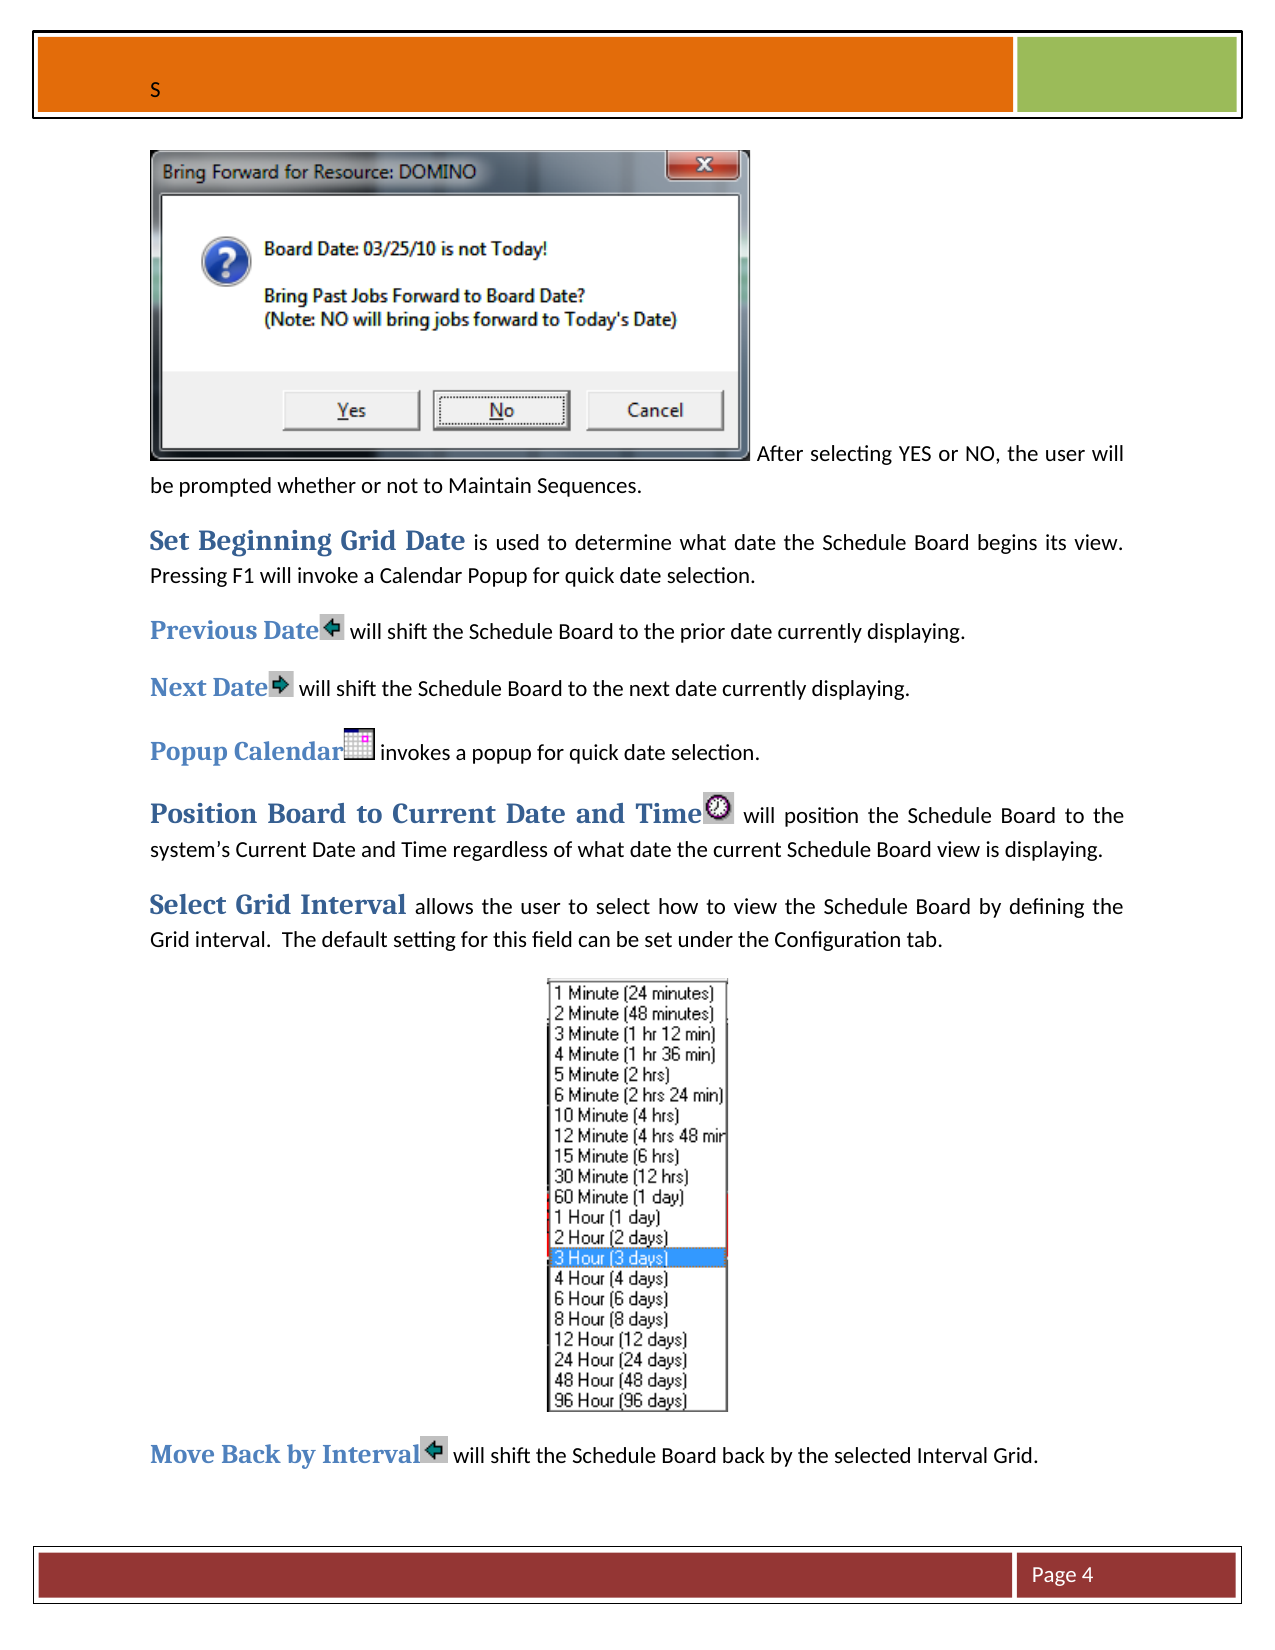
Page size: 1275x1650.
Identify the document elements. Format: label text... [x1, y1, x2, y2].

text Position Board to Current Date and Time will position the Schedule Board to the system’s Current Date and Time regardless of what date the current Schedule Board view is displaying. [150, 792, 1125, 863]
text Previous Date will shift the Schedule Board to the prior date currently displaying. [150, 614, 1125, 646]
picture [343, 728, 375, 760]
picture [319, 614, 345, 640]
picture [546, 978, 729, 1412]
text Next Date will shift the Schedule Board to the next date currently displaying. [150, 672, 1125, 703]
picture [268, 671, 294, 697]
text Set Beginning Grid Date is used to determine what date the Schedule Board begins its view. Pressing F1 will invoke a Calendar Popup for quick date selection. [150, 524, 1125, 589]
picture [420, 1436, 448, 1463]
text Popup Calendar invokes a popup for quick date selection. [150, 729, 1125, 767]
picture [150, 150, 750, 461]
picture [703, 792, 735, 824]
text Select Grid Interval allows the user to select how to view the Schedule Board by defining the Grid interval. The default setting for this field can be set under the Configuration tab. [150, 888, 1125, 954]
text Move Back by Interval will shift the Schedule Board back by the selected Interval Grid. [150, 1436, 1125, 1470]
